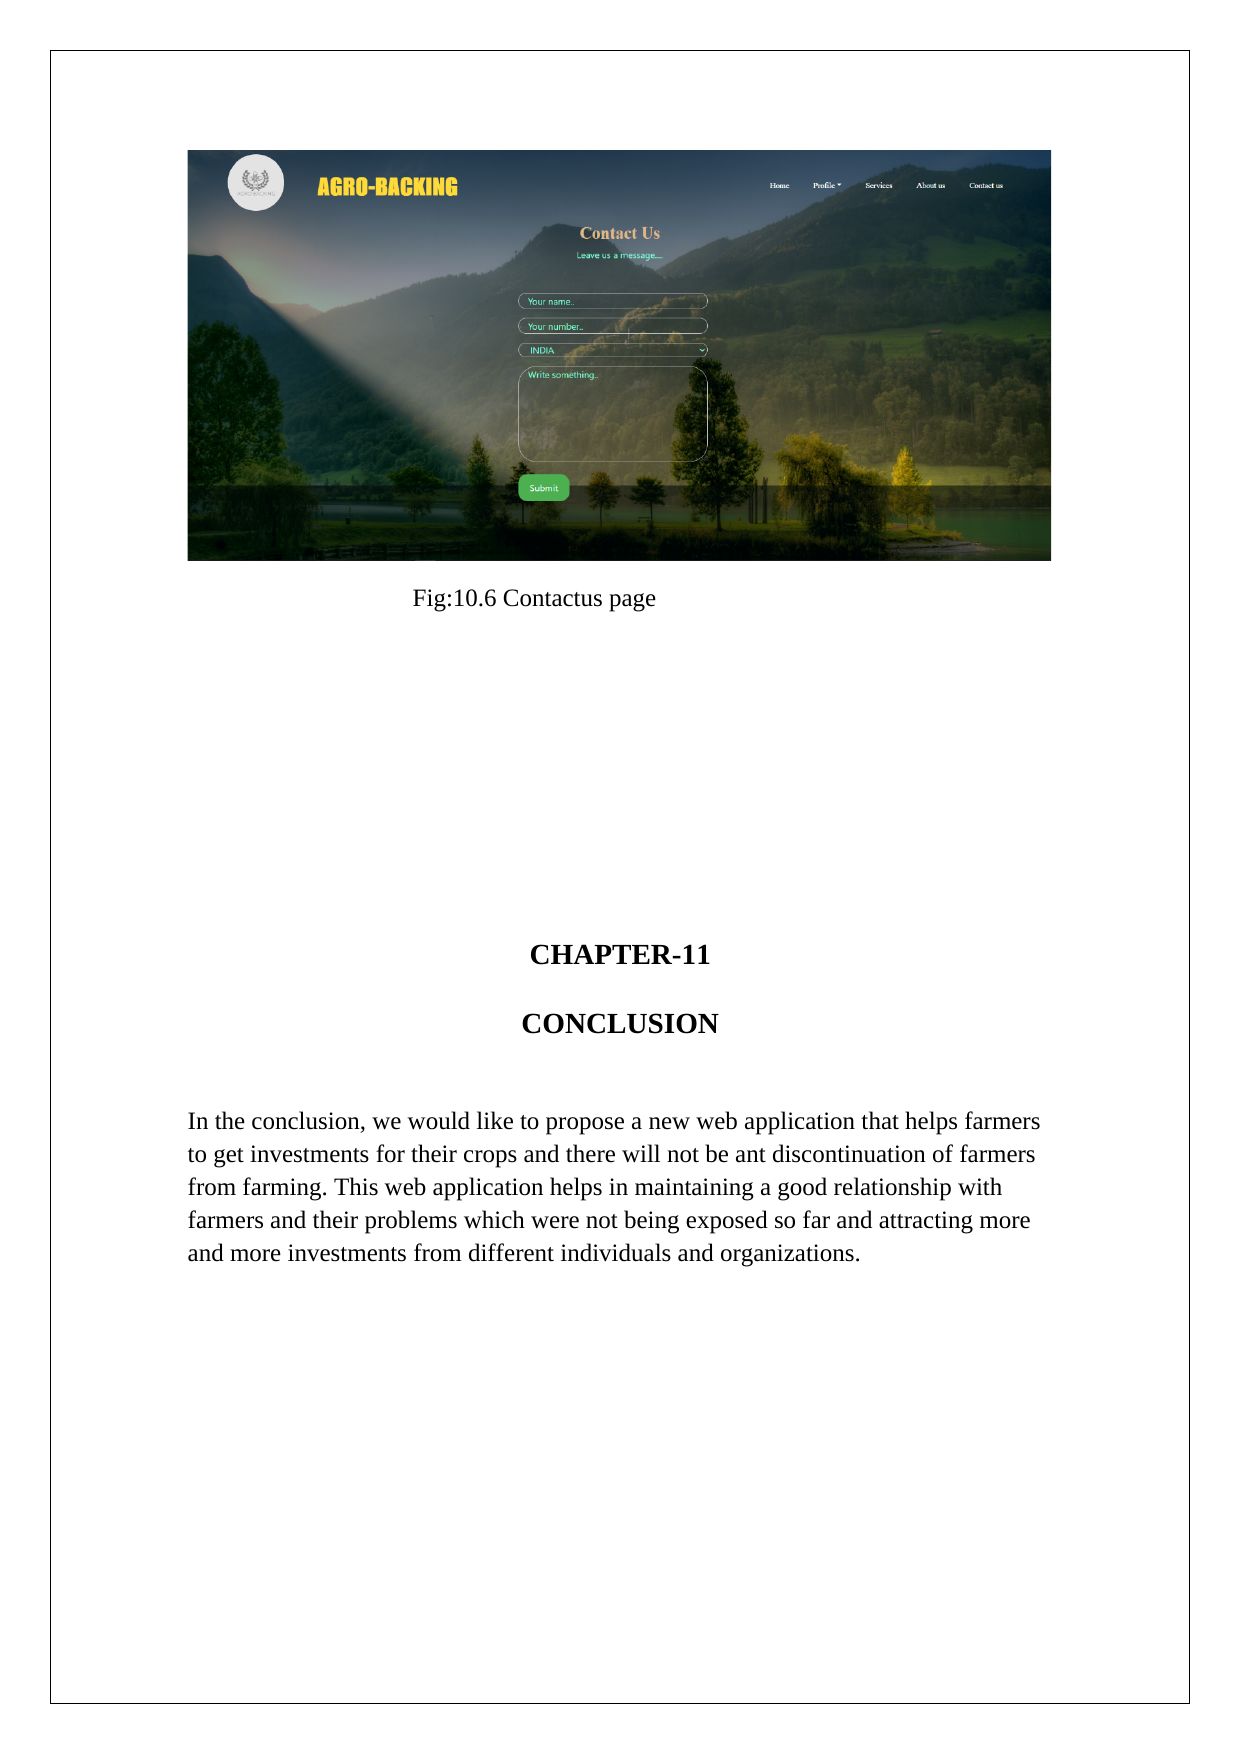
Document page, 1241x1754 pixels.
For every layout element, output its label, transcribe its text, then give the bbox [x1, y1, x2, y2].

text Fig:10.6 Contactus page [337, 583, 1053, 612]
text CHAPTER-11 [187, 937, 1053, 971]
picture [187, 150, 1052, 561]
text In the conclusion, we would like to propose a new web application that helps farmers to get investments for their crops and there will not be ant discontinuation of farmers from farming. This web application helps in maintaining a good relationship with farmers and their problems which were not being exposed so far and attracting more and more investments from different individuals and organizations. [187, 1106, 1053, 1267]
text CONCLUSION [187, 1006, 1053, 1039]
